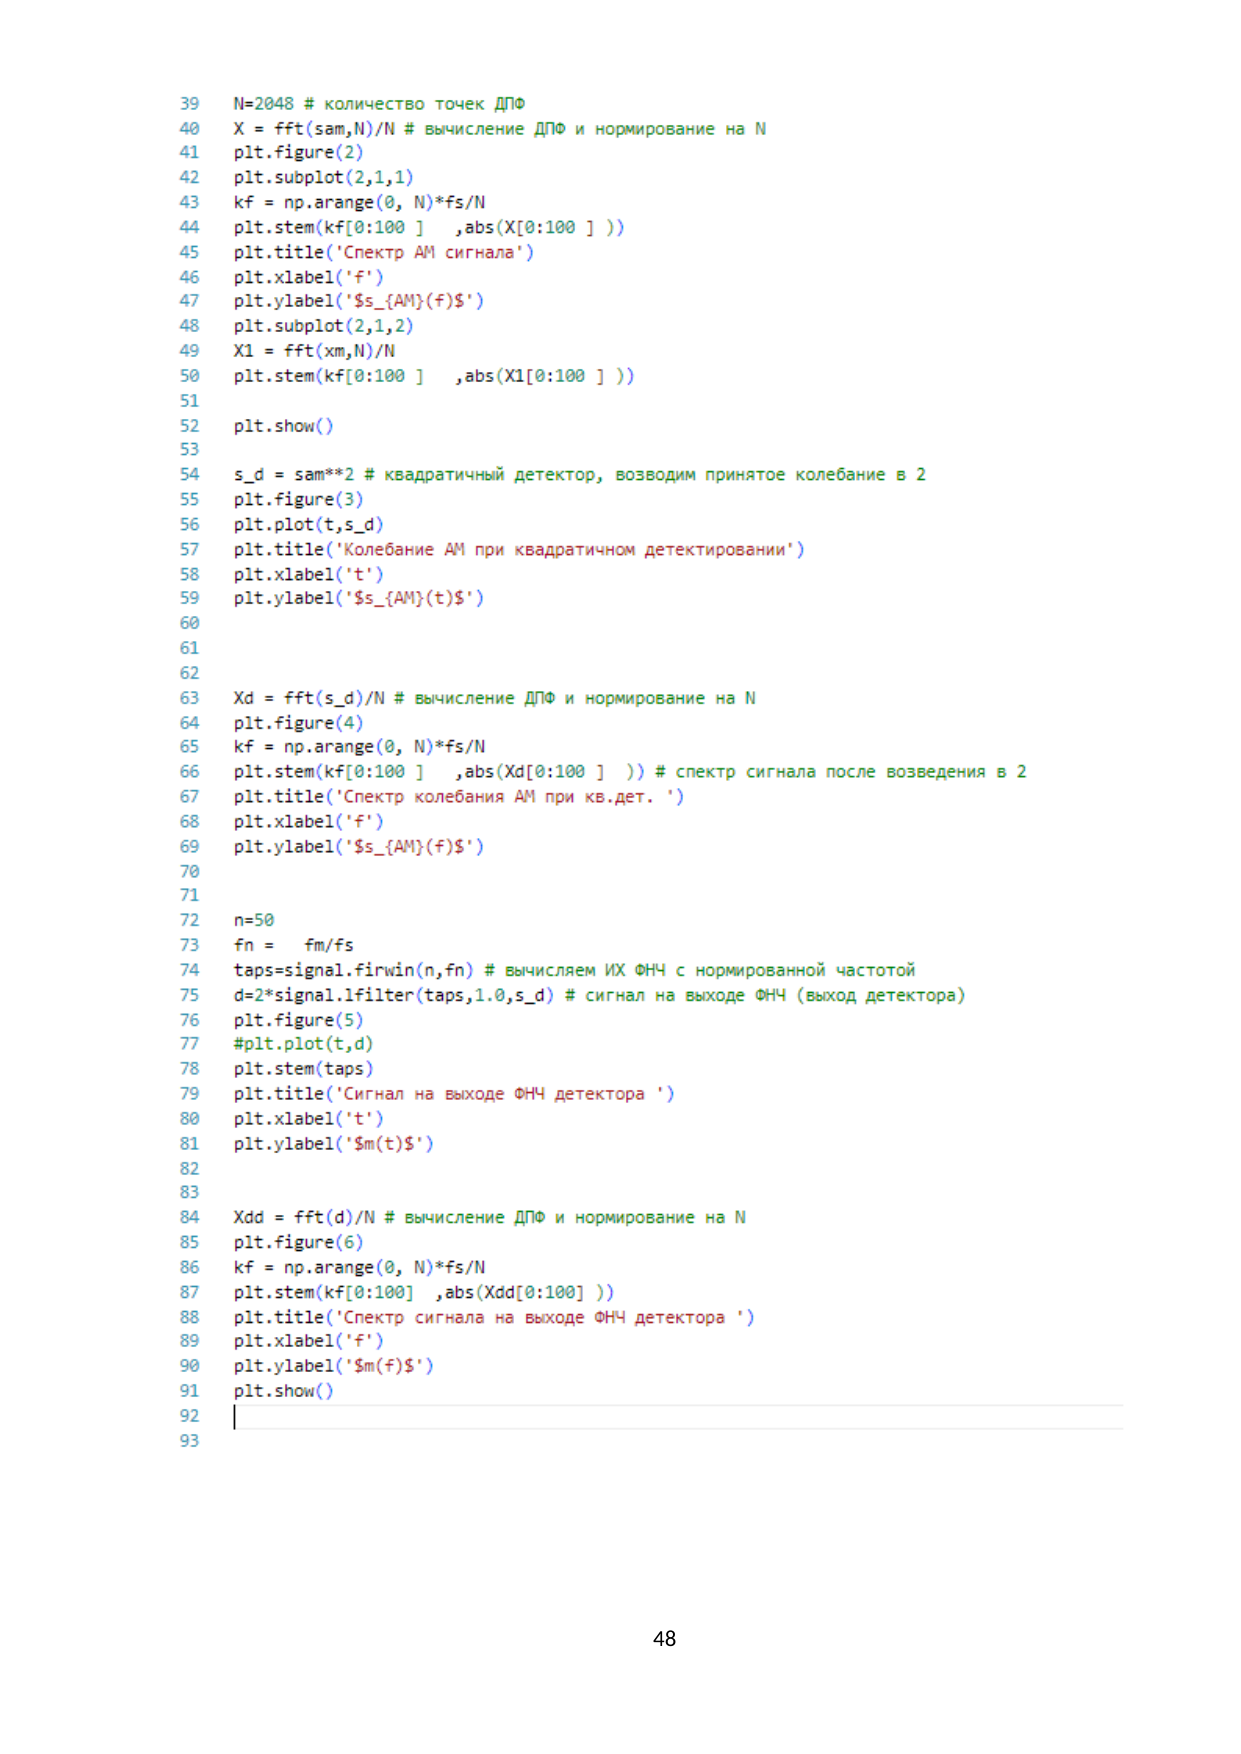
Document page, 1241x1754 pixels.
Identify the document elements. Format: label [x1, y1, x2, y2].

picture [162, 88, 1124, 1458]
